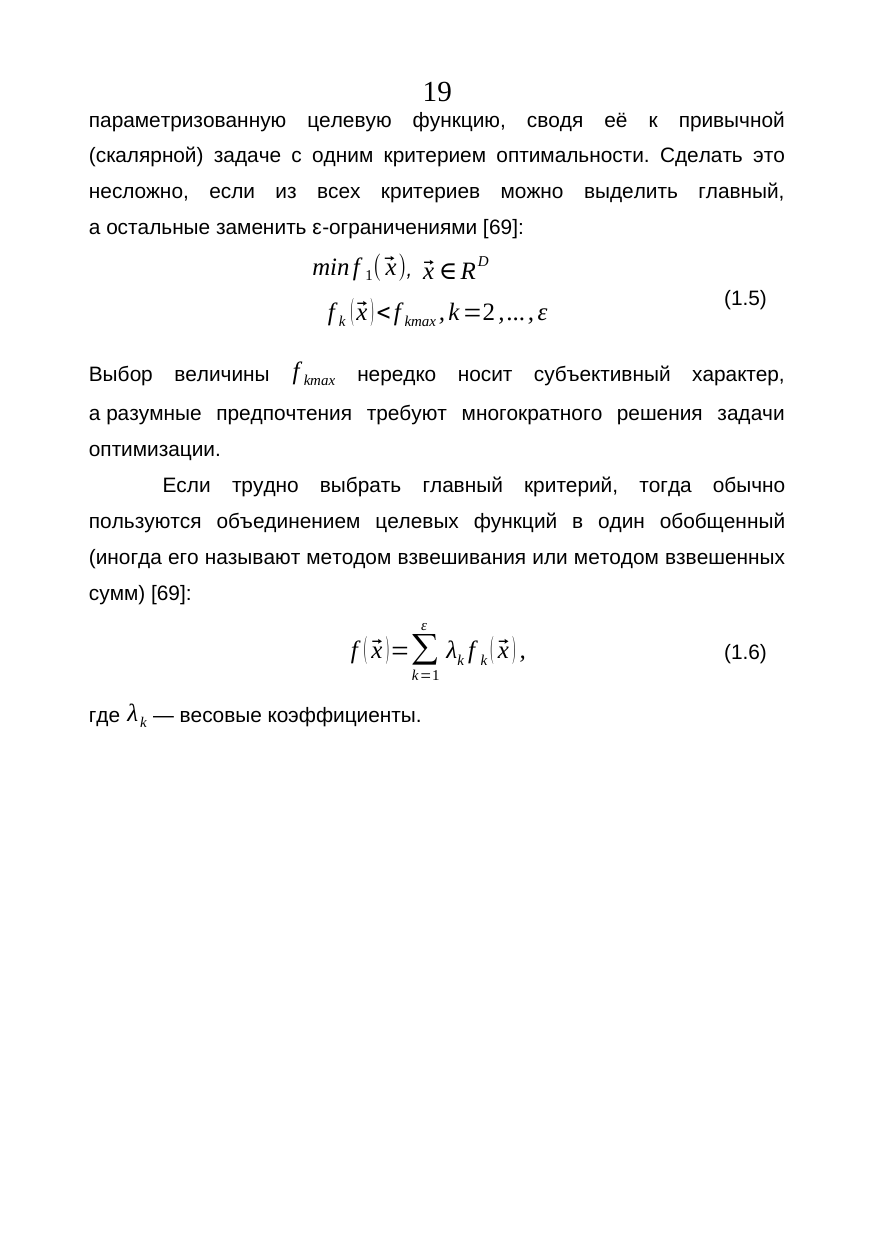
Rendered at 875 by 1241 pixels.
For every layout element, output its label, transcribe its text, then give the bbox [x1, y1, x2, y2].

table_header (1.6) [713, 617, 785, 699]
table_header , [89, 251, 713, 358]
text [89, 107, 785, 239]
table_header [89, 617, 713, 699]
text Если трудно выбрать главный критерий, тогда обычно пользуются объединением целевых функций в один обобщенный (иногда его называют методом взвешивания или методом взвешенных сумм) [69]: [89, 473, 785, 605]
text Выбор величины нередко носит субъективный характер, а разумные предпочтения требуют многократного решения задачи оптимизации. [89, 358, 785, 461]
text где — весовые коэффициенты. [89, 699, 785, 731]
table_header (1.5) [713, 251, 785, 358]
